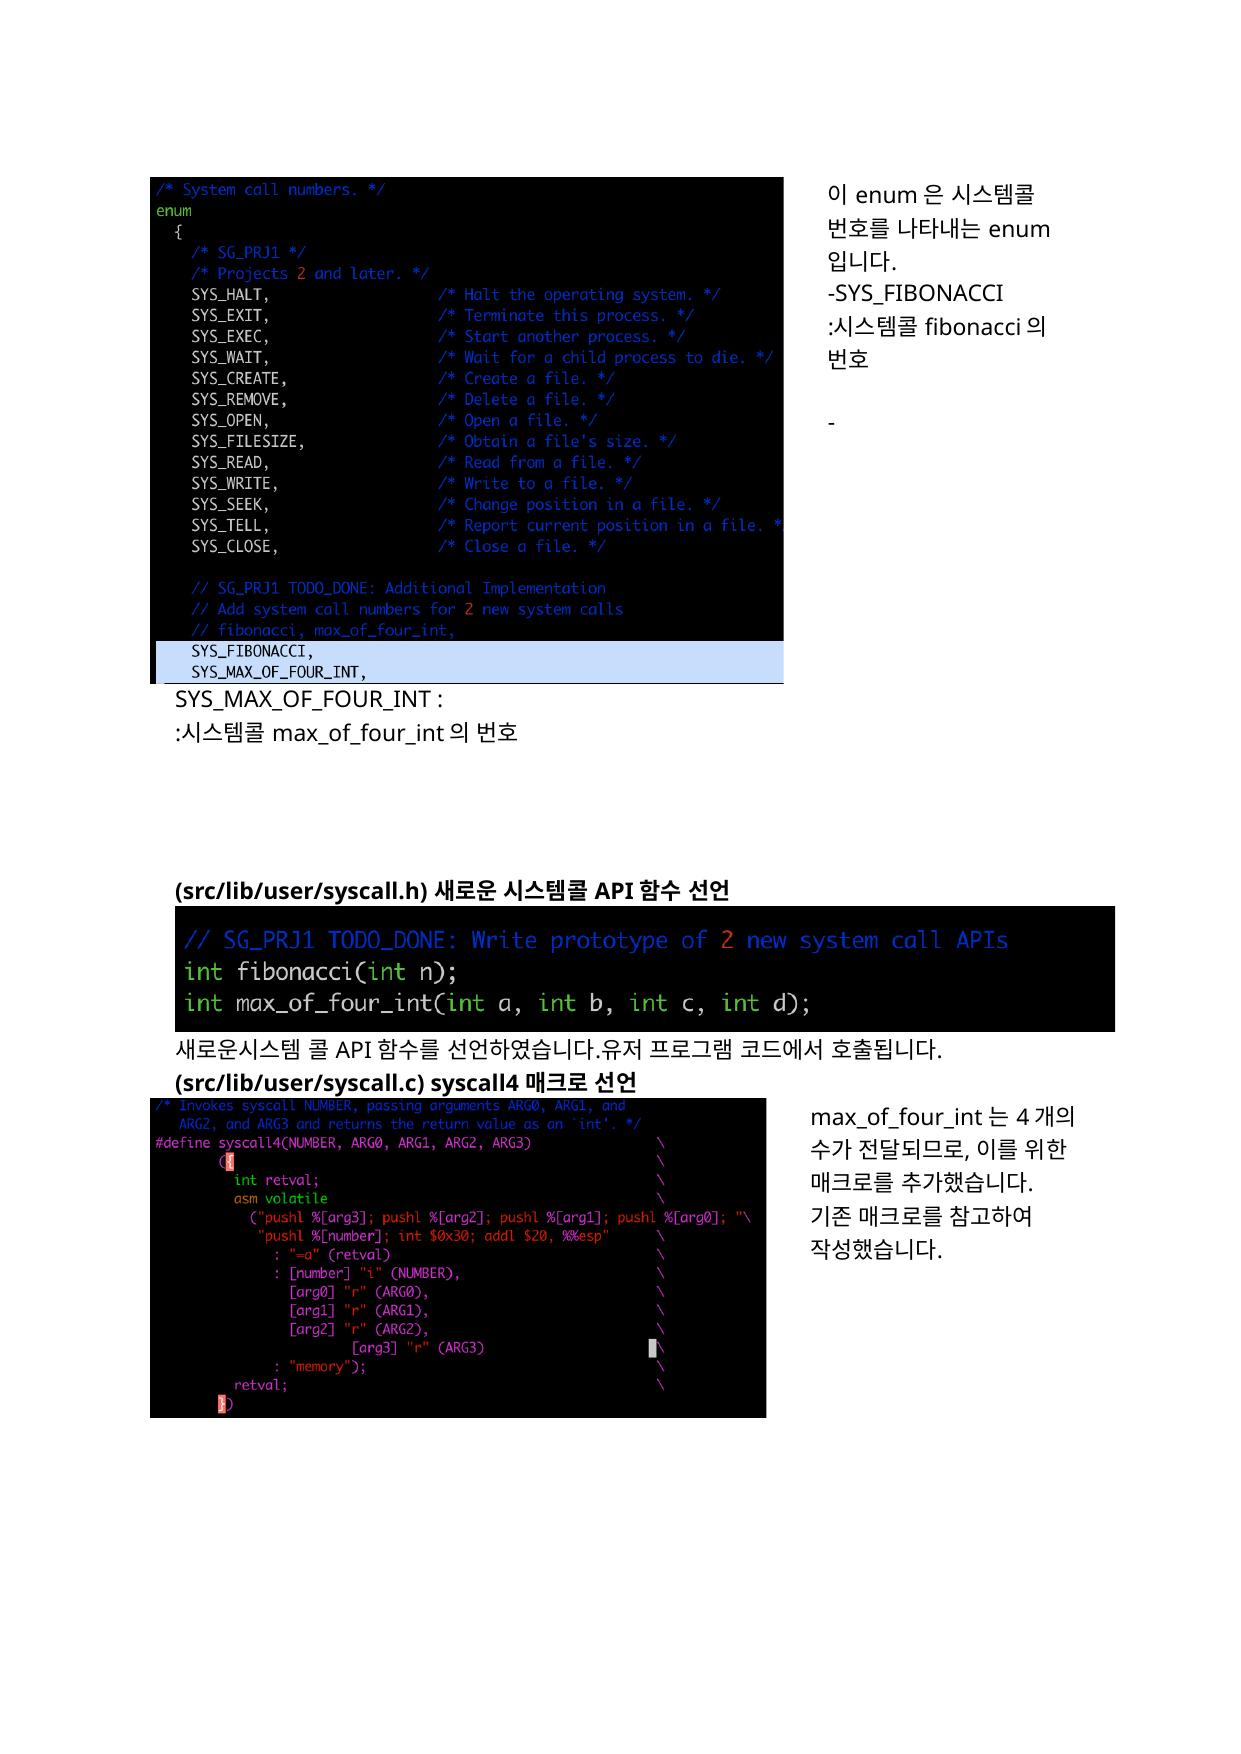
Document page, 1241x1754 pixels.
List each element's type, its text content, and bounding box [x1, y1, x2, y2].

list 이 enum 은 시스템콜 번호를 나타내는 enum 입니다. [784, 177, 1090, 277]
picture [150, 177, 784, 684]
list (src/lib/user/syscall.c) syscall4 매크로 선언 [175, 1065, 1090, 1099]
picture [150, 1098, 767, 1418]
list 기존 매크로를 참고하여 작성했습니다. [175, 1199, 1090, 1446]
list (src/lib/user/syscall.h) 새로운 시스템콜 API 함수 선언 [175, 873, 1090, 906]
list max_of_four_int 는 4개의 수가 전달되므로, 이를 위한 매크로를 추가했습니다. [767, 1099, 1090, 1199]
list 새로운시스템 콜 API 함수를 선언하였습니다.유저 프로그램 코드에서 호출됩니다. [175, 1032, 1090, 1065]
list -SYS_MAX_OF_FOUR_INT : [175, 406, 1090, 714]
list :시스템콜 fibonacci의 번호 [784, 308, 1090, 375]
list -SYS_FIBONACCI [784, 277, 1090, 308]
list :시스템콜 max_of_four_int의 번호 [175, 714, 1090, 748]
picture [175, 906, 1116, 1032]
